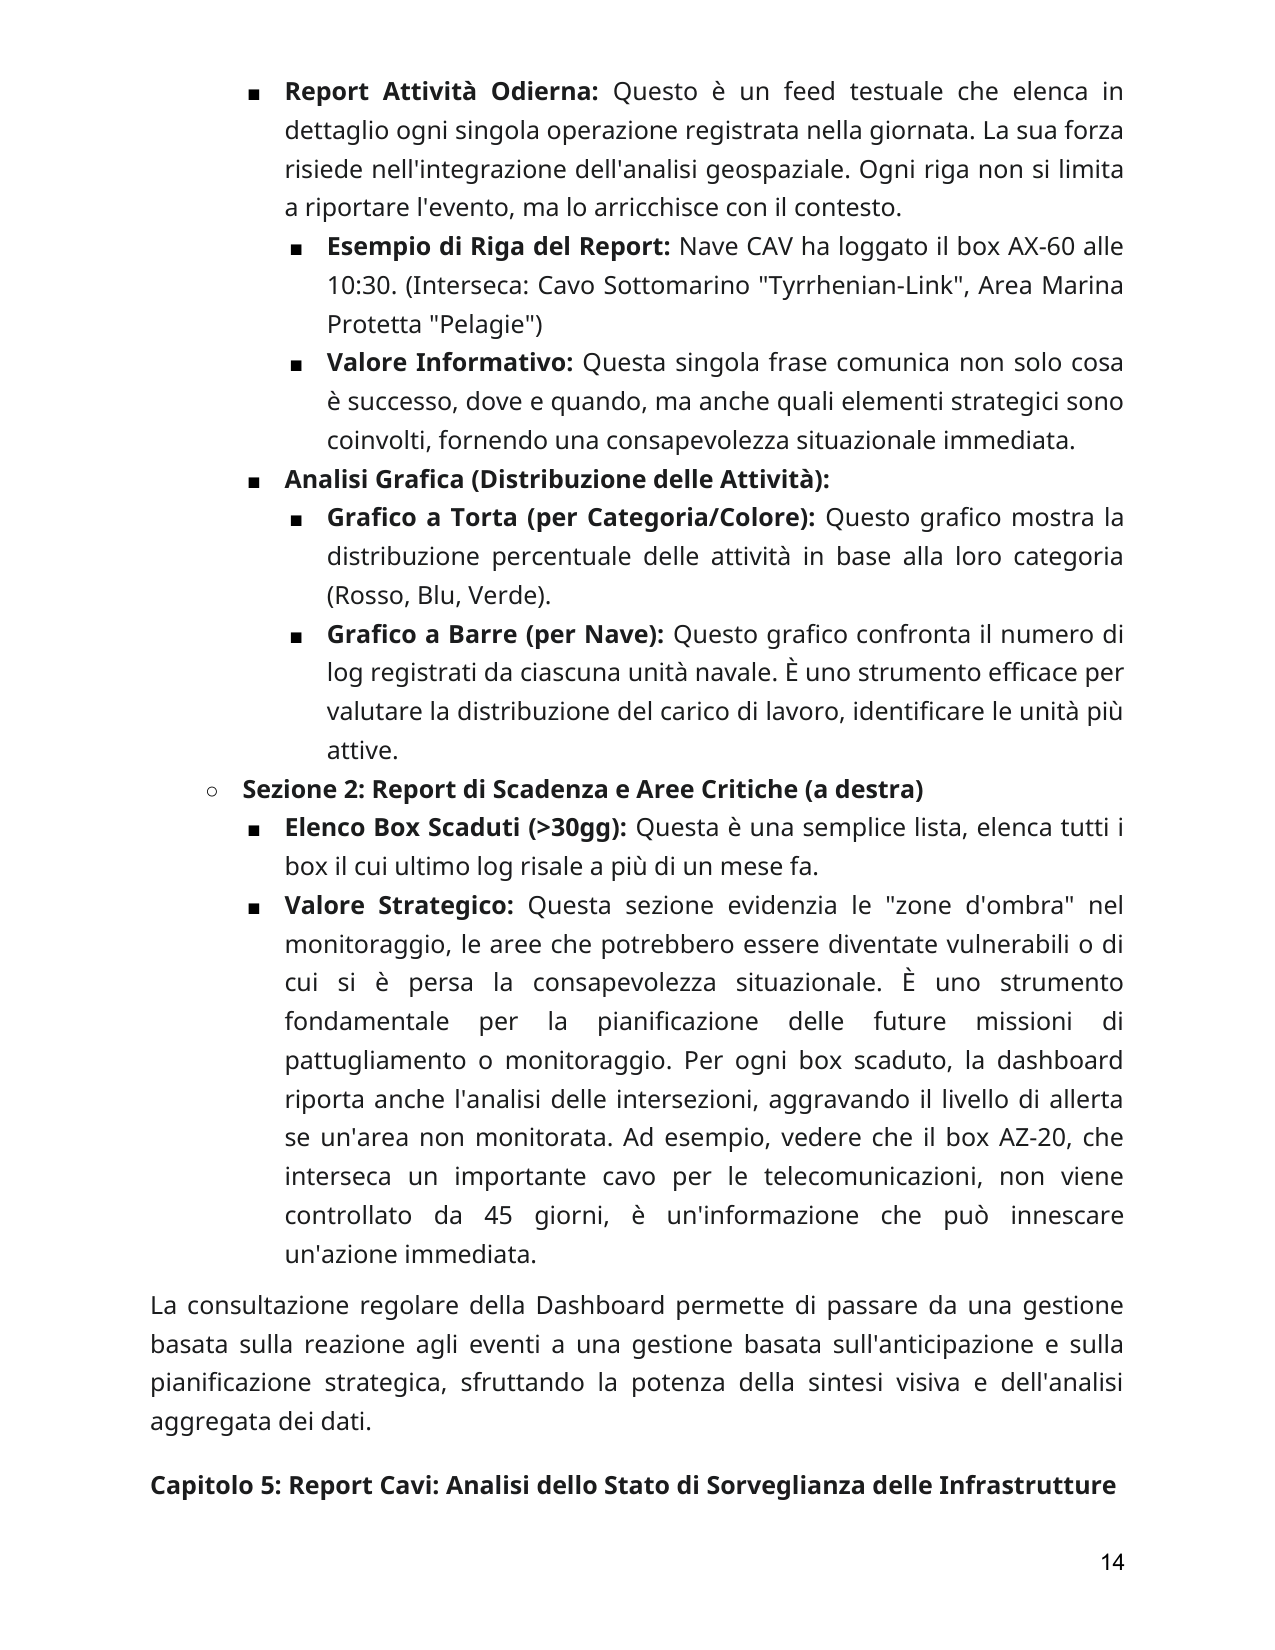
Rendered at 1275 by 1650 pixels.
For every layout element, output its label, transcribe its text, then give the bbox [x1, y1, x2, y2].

list Valore Strategico: Questa sezione evidenzia le "zone d'ombra" nel monitoraggio, le aree che potrebbero essere diventate vulnerabili o di cui si è persa la consapevolezza situazionale. È uno strumento fondamentale per la pianificazione delle future missioni di pattugliamento o monitoraggio. Per ogni box scaduto, la dashboard riporta anche l'analisi delle intersezioni, aggravando il livello di allerta se un'area non monitorata. Ad esempio, vedere che il box AZ-20, che interseca un importante cavo per le telecomunicazioni, non viene controllato da 45 giorni, è un'informazione che può innescare un'azione immediata. [247, 887, 1125, 1270]
list Grafico a Barre (per Nave): Questo grafico confronta il numero di log registrati da ciascuna unità navale. È uno strumento efficace per valutare la distribuzione del carico di lavoro, identificare le unità più attive. [289, 616, 1125, 767]
list Elenco Box Scaduti (>30gg): Questa è una semplice lista, elenca tutti i box il cui ultimo log risale a più di un mese fa. [247, 810, 1125, 883]
list Report Attività Odierna: Questo è un feed testuale che elenca in dettaglio ogni singola operazione registrata nella giornata. La sua forza risiede nell'integrazione dell'analisi geospaziale. Ogni riga non si limita a riportare l'evento, ma lo arricchisce con il contesto. [247, 74, 1125, 224]
text La consultazione regolare della Dashboard permette di passare da una gestione basata sulla reazione agli eventi a una gestione basata sull'anticipazione e sulla pianificazione strategica, sfruttando la potenza della sintesi visiva e dell'analisi aggregata dei dati. [150, 1287, 1125, 1438]
list Analisi Grafica (Distribuzione delle Attività): [247, 461, 1125, 495]
list Grafico a Torta (per Categoria/Colore): Questo grafico mostra la distribuzione percentuale delle attività in base alla loro categoria (Rosso, Blu, Verde). [289, 500, 1125, 612]
list Sezione 2: Report di Scadenza e Aree Critiche (a destra) [205, 771, 1125, 805]
list Esempio di Riga del Report: Nave CAV ha loggato il box AX-60 alle 10:30. (Interseca: Cavo Sottomarino "Tyrrhenian-Link", Area Marina Protetta "Pelagie") [289, 229, 1125, 340]
list Valore Informativo: Questa singola frase comunica non solo cosa è successo, dove e quando, ma anche quali elementi strategici sono coinvolti, fornendo una consapevolezza situazionale immediata. [289, 345, 1125, 457]
subtitle Capitolo 5: Report Cavi: Analisi dello Stato di Sorveglianza delle Infrastrutture [150, 1467, 1125, 1502]
